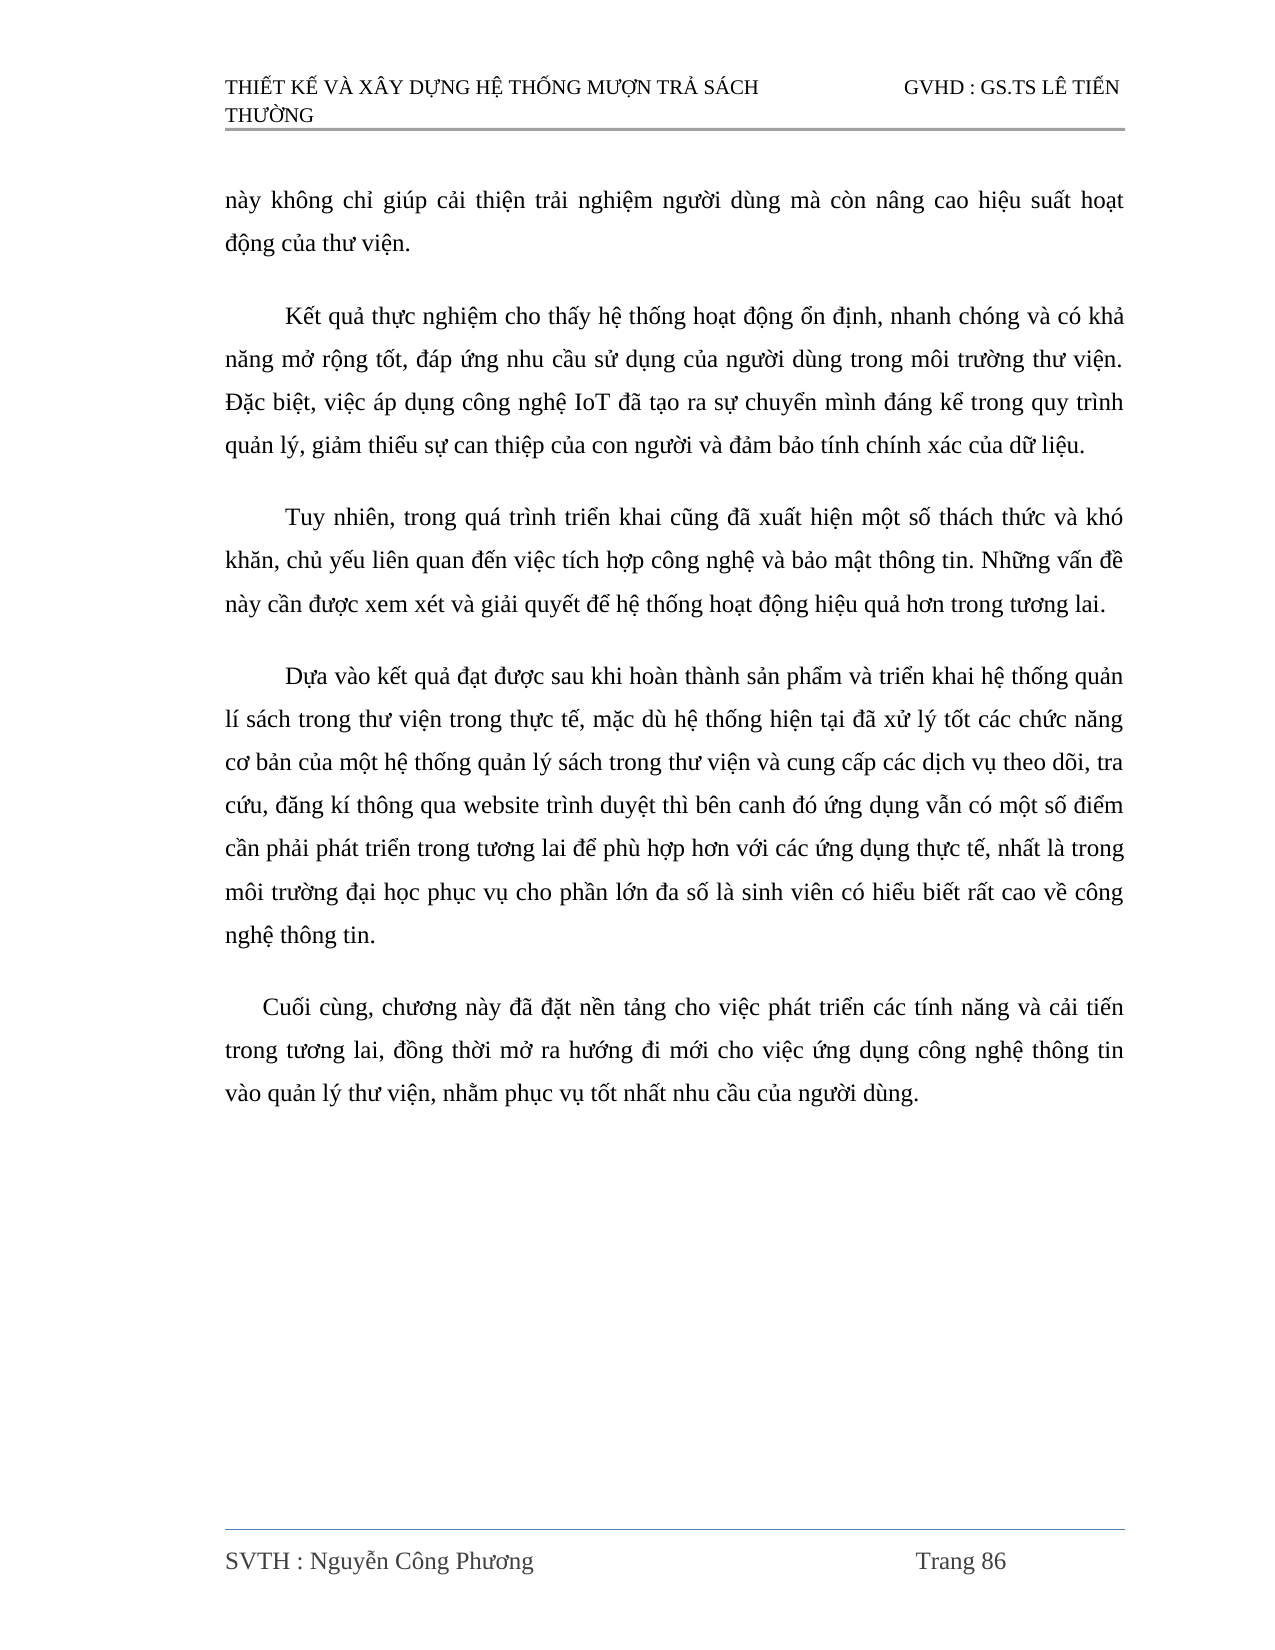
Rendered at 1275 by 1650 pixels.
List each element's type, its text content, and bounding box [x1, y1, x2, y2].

text Cuối cùng, chương này đã đặt nền tảng cho việc phát triển các tính năng và cải tiến trong tương lai, đồng thời mở ra hướng đi mới cho việc ứng dụng công nghệ thông tin vào quản lý thư viện, nhằm phục vụ tốt nhất nhu cầu của người dùng. [225, 992, 1125, 1107]
text Tuy nhiên, trong quá trình triển khai cũng đã xuất hiện một số thách thức và khó khăn, chủ yếu liên quan đến việc tích hợp công nghệ và bảo mật thông tin. Những vấn đề này cần được xem xét và giải quyết để hệ thống hoạt động hiệu quả hơn trong tương lai. [225, 502, 1125, 617]
text Kết quả thực nghiệm cho thấy hệ thống hoạt động ổn định, nhanh chóng và có khả năng mở rộng tốt, đáp ứng nhu cầu sử dụng của người dùng trong môi trường thư viện. Đặc biệt, việc áp dụng công nghệ IoT đã tạo ra sự chuyển mình đáng kể trong quy trình quản lý, giảm thiểu sự can thiệp của con người và đảm bảo tính chính xác của dữ liệu. [225, 301, 1125, 459]
text Dựa vào kết quả đạt được sau khi hoàn thành sản phẩm và triển khai hệ thống quản lí sách trong thư viện trong thực tế, mặc dù hệ thống hiện tại đã xử lý tốt các chức năng cơ bản của một hệ thống quản lý sách trong thư viện và cung cấp các dịch vụ theo dõi, tra cứu, đăng kí thông qua website trình duyệt thì bên canh đó ứng dụng vẫn có một số điểm cần phải phát triển trong tương lai để phù hợp hơn với các ứng dụng thực tế, nhất là trong môi trường đại học phục vụ cho phần lớn đa số là sinh viên có hiểu biết rất cao về công nghệ thông tin. [225, 661, 1125, 948]
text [225, 185, 1125, 257]
